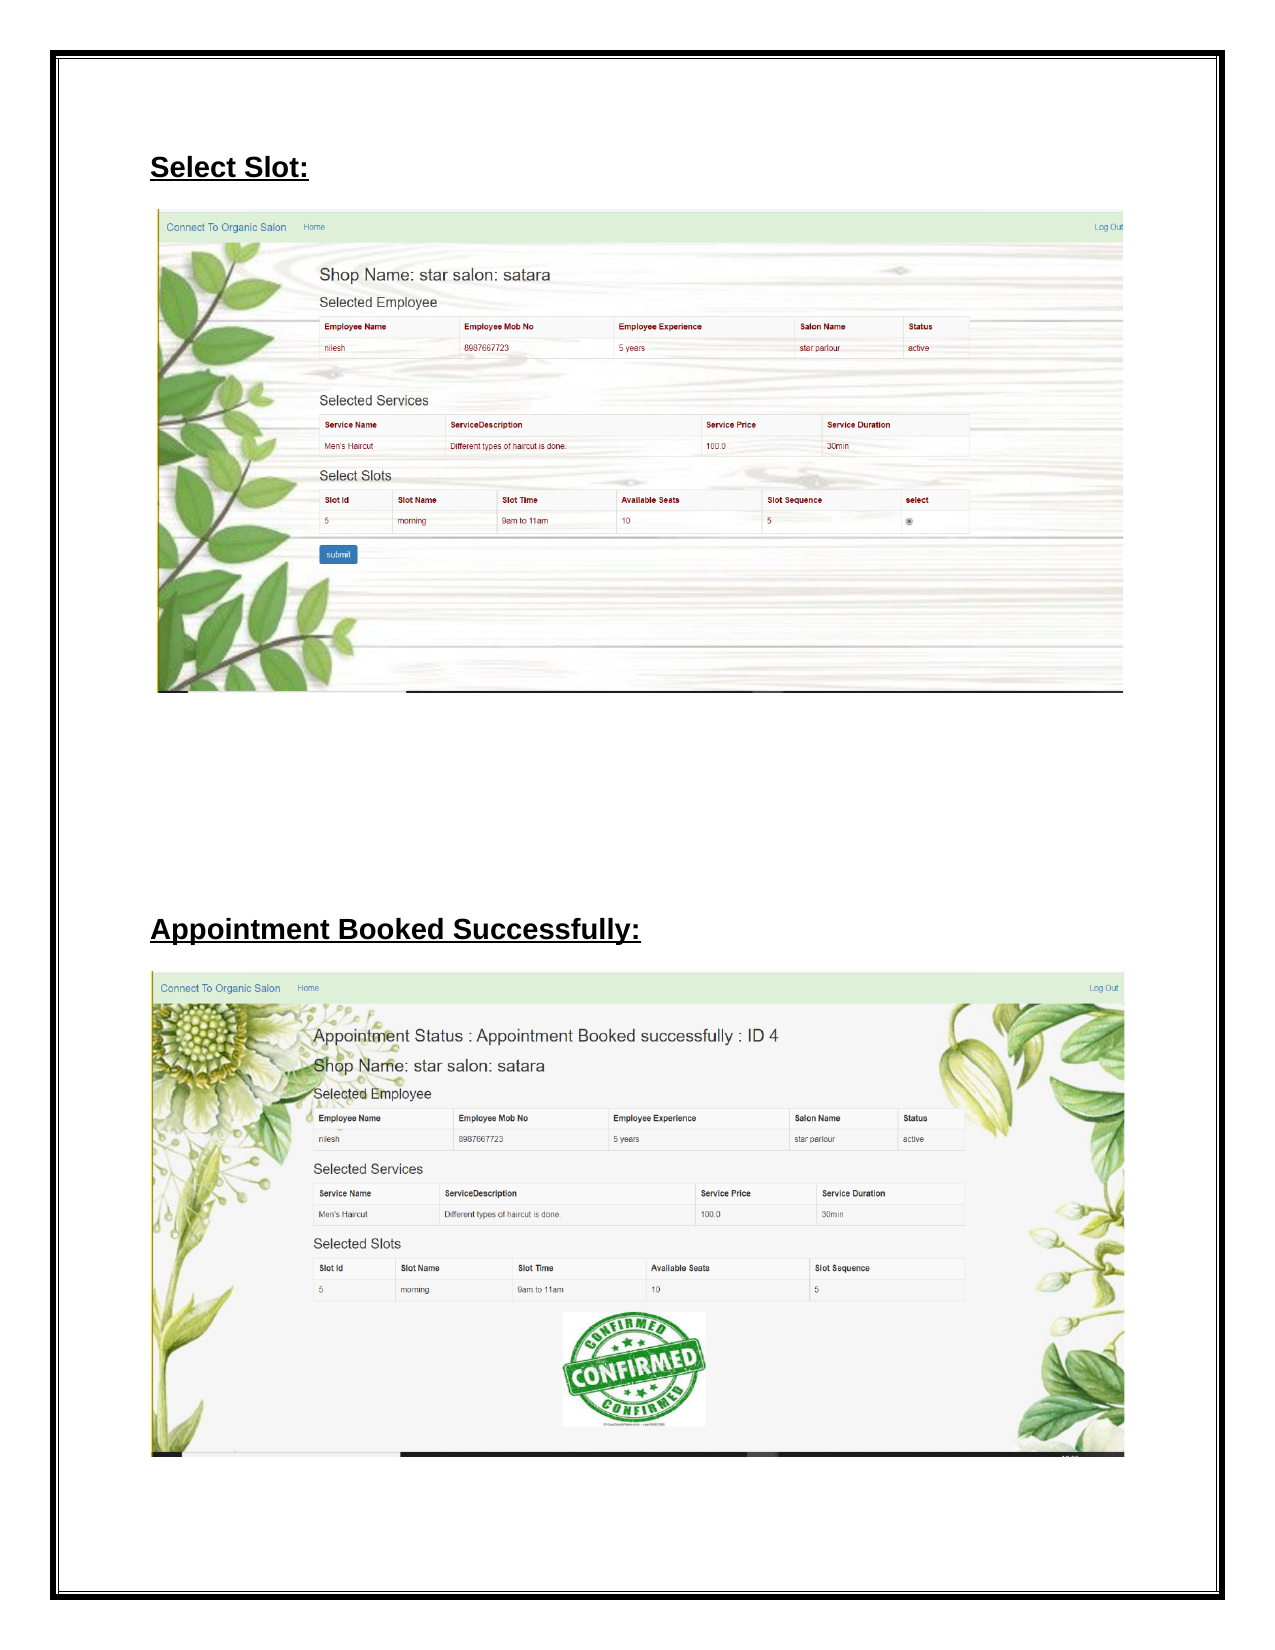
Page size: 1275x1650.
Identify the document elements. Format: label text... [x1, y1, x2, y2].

text Select Slot: [150, 150, 1125, 183]
picture [151, 971, 1125, 1457]
picture [157, 209, 1124, 693]
text Appointment Booked Successfully: [150, 912, 1125, 946]
